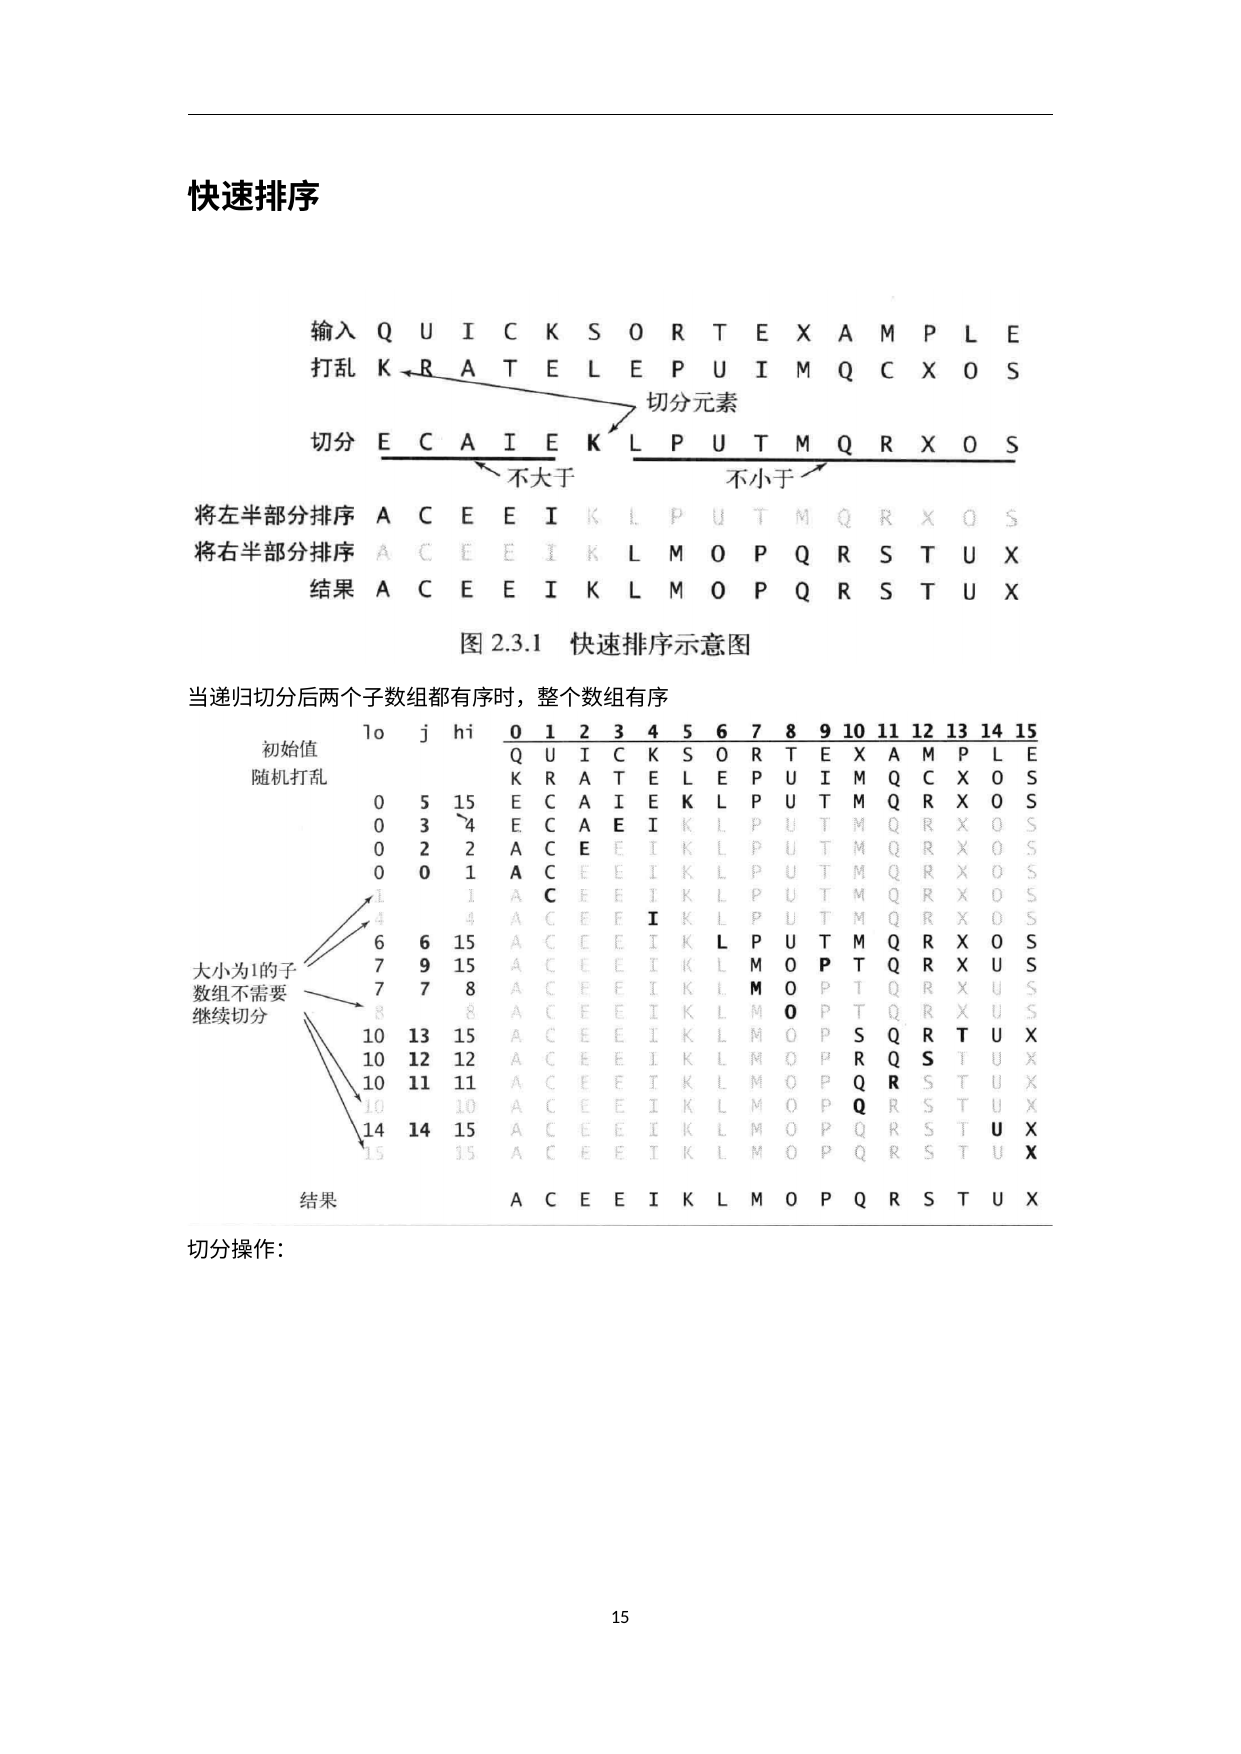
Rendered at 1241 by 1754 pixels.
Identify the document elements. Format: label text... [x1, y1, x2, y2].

subtitle 快速排序 [187, 162, 1053, 227]
text 切分操作： [187, 1232, 1053, 1264]
text 当递归切分后两个子数组都有序时，整个数组有序 [187, 679, 1053, 711]
picture [187, 711, 1053, 1226]
picture [187, 289, 1053, 664]
